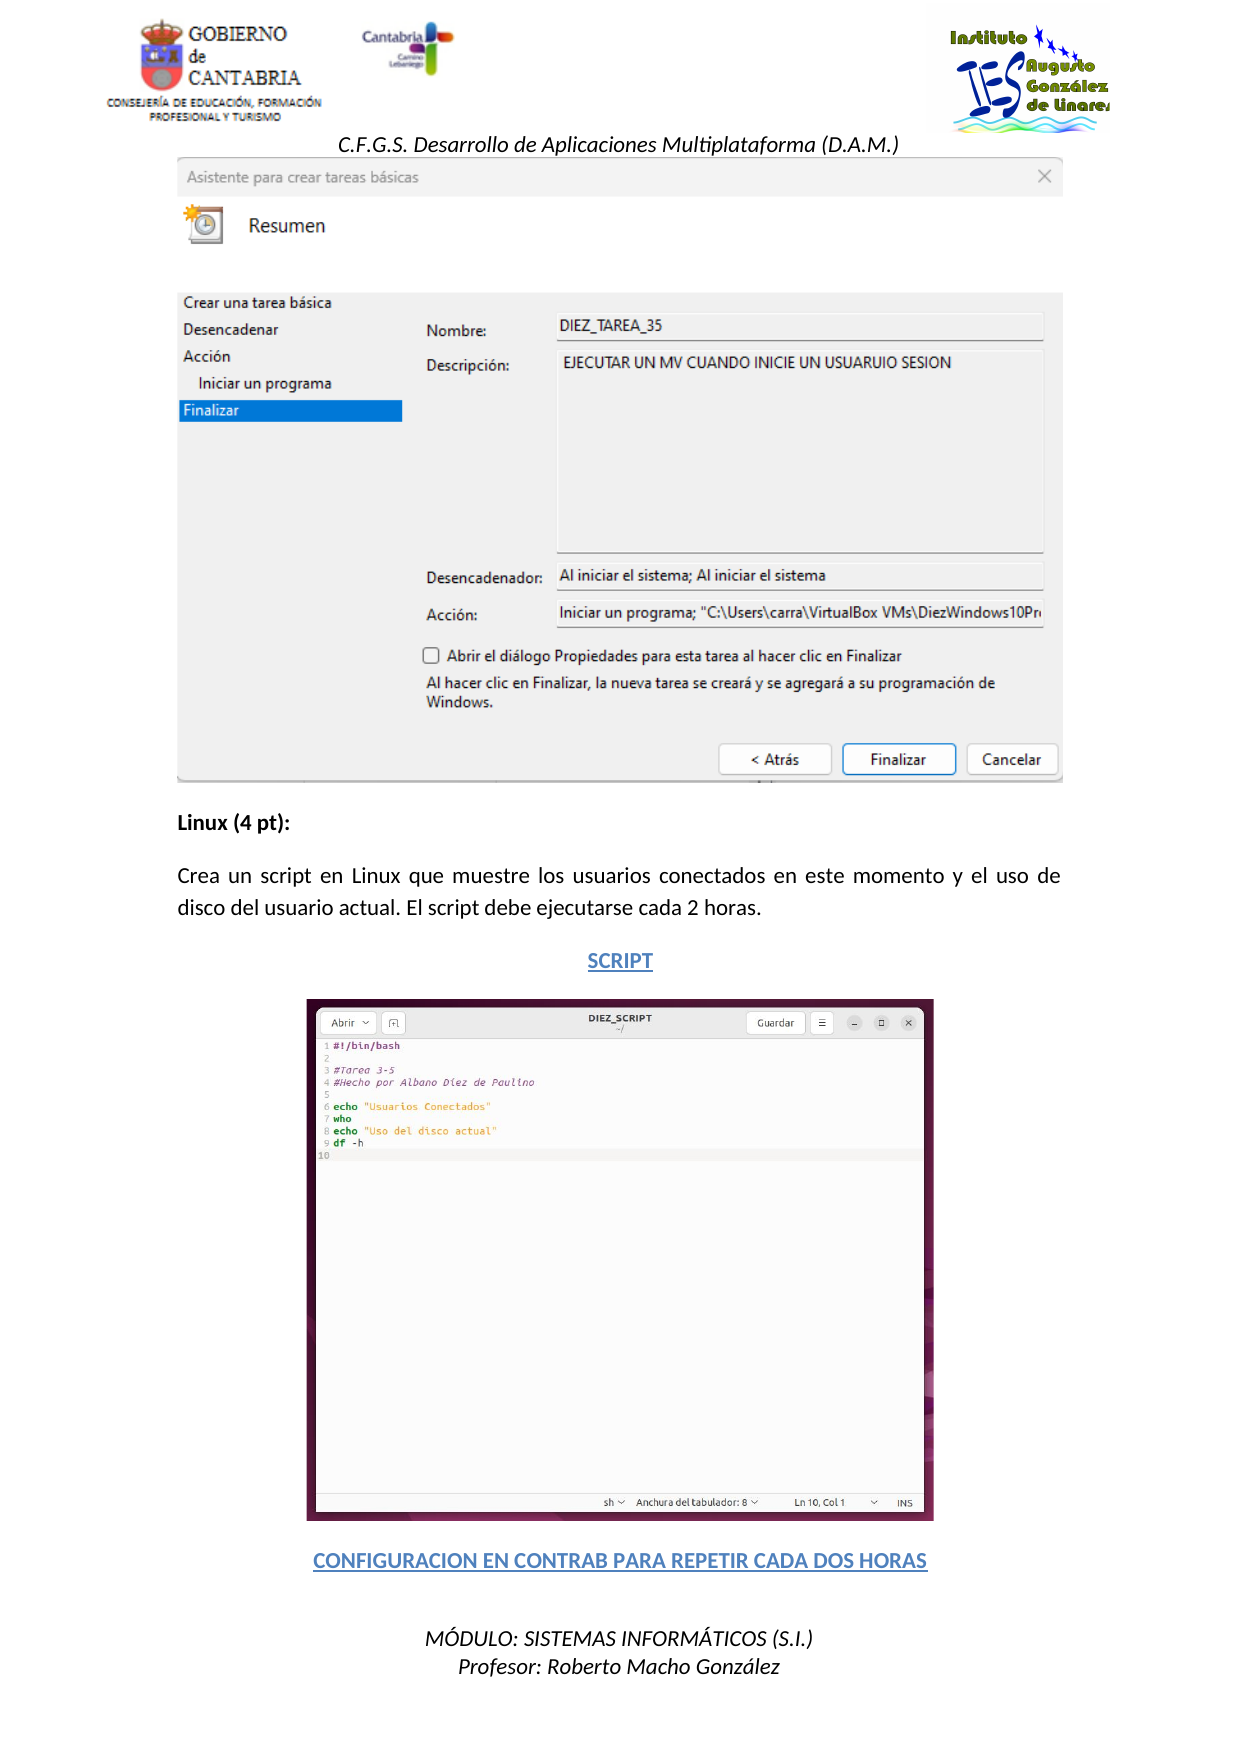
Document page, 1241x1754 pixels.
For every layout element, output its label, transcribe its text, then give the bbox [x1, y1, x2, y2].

text CONFIGURACION EN CONTRAB PARA REPETIR CADA DOS HORAS [177, 1546, 1063, 1574]
text SCRIPT [177, 946, 1063, 974]
text Linux (4 pt): [177, 808, 1063, 836]
picture [306, 999, 934, 1521]
text Crea un script en Linux que muestre los usuarios conectados en este momento y el uso de disco del usuario actual. El script debe ejecutarse cada 2 horas. [177, 861, 1063, 921]
picture [925, 3, 1110, 132]
picture [177, 157, 1063, 783]
picture [98, 16, 458, 126]
